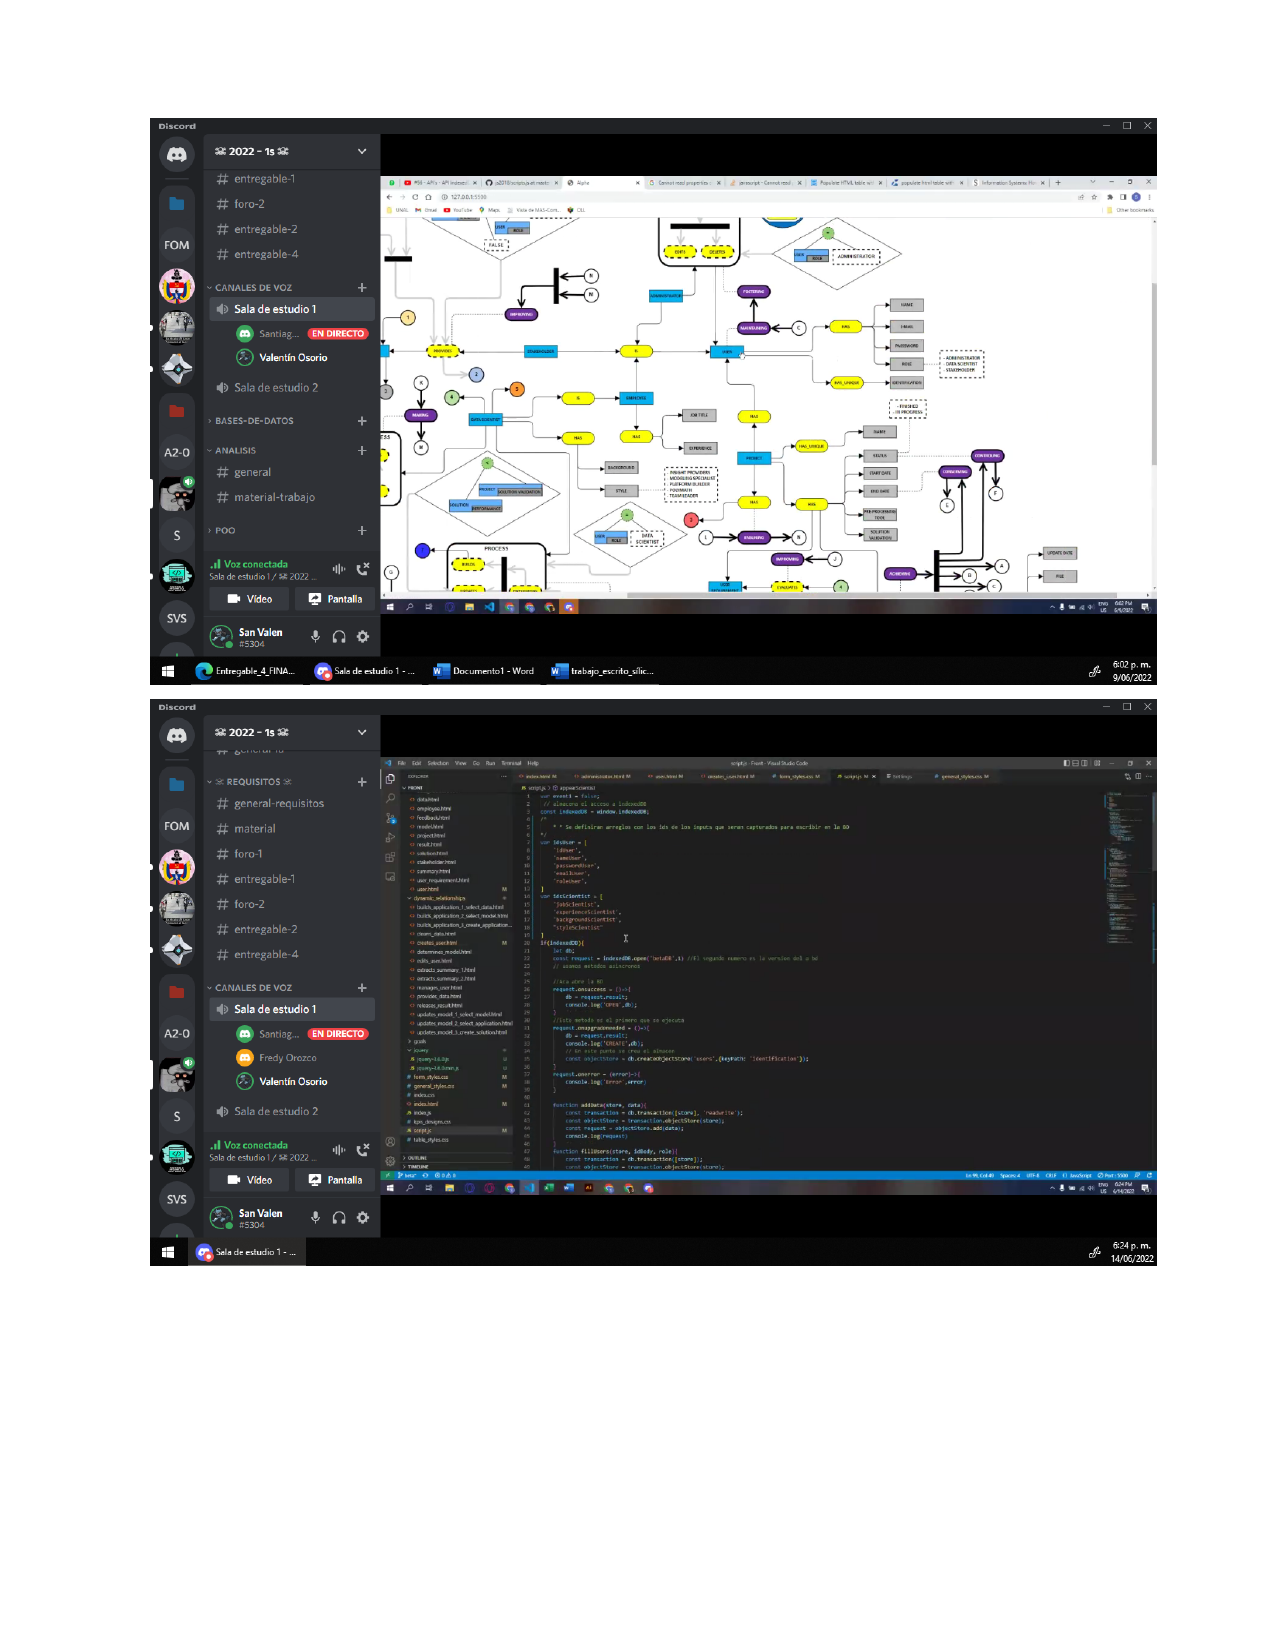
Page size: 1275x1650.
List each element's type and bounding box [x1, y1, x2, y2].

picture [150, 699, 1157, 1266]
picture [150, 118, 1157, 685]
